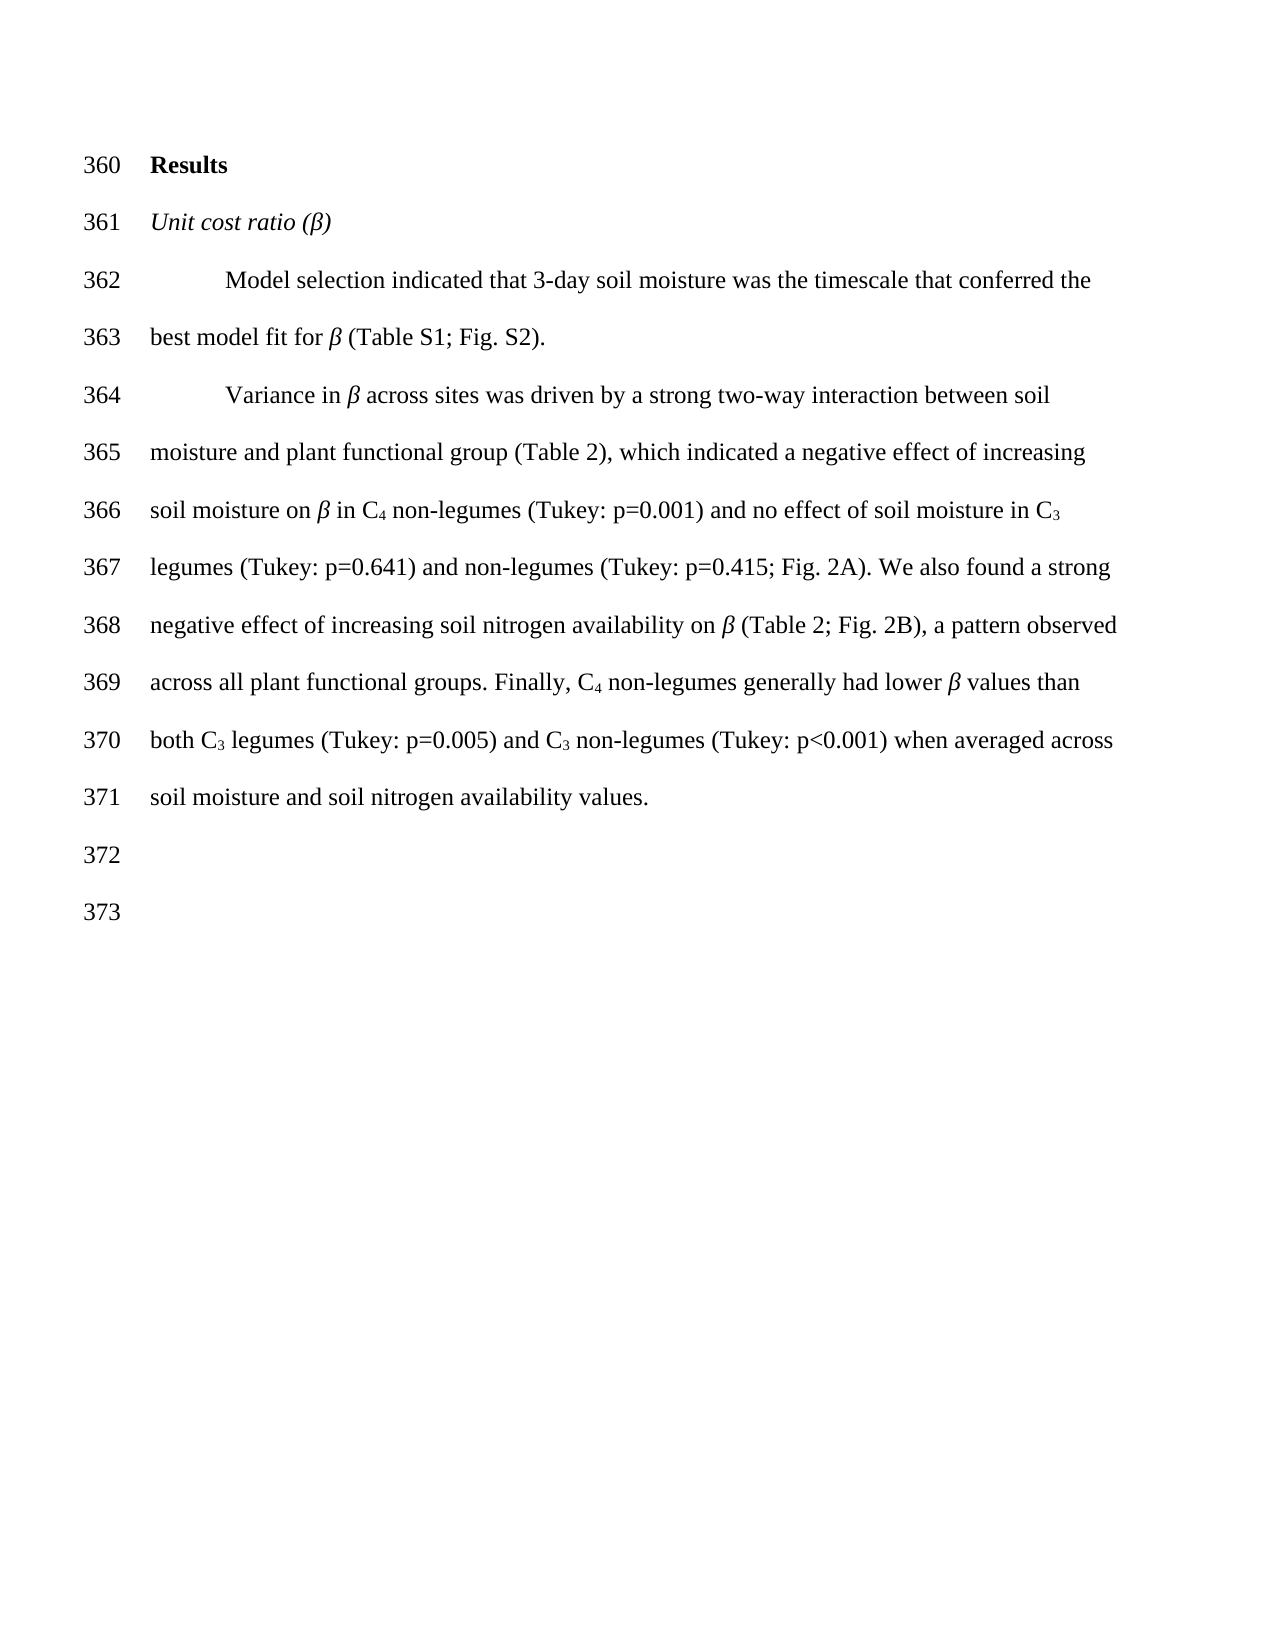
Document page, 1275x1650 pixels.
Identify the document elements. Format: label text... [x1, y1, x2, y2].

text Model selection indicated that 3-day soil moisture was the timescale that conferred the best model fit for β (Table S1; Fig. S2). [150, 265, 1125, 351]
text Variance in β across sites was driven by a strong two-way interaction between soil moisture and plant functional group (Table 2), which indicated a negative effect of increasing soil moisture on β in C4 non-legumes (Tukey: p=0.001) and no effect of soil moisture in C3 legumes (Tukey: p=0.641) and non-legumes (Tukey: p=0.415; Fig. 2A). We also found a strong negative effect of increasing soil nitrogen availability on β (Table 2; Fig. 2B), a pattern observed across all plant functional groups. Finally, C4 non-legumes generally had lower β values than both C3 legumes (Tukey: p=0.005) and C3 non-legumes (Tukey: p<0.001) when averaged across soil moisture and soil nitrogen availability values. [150, 380, 1125, 811]
text Results [150, 150, 1125, 179]
text Unit cost ratio (β) [150, 207, 1125, 236]
